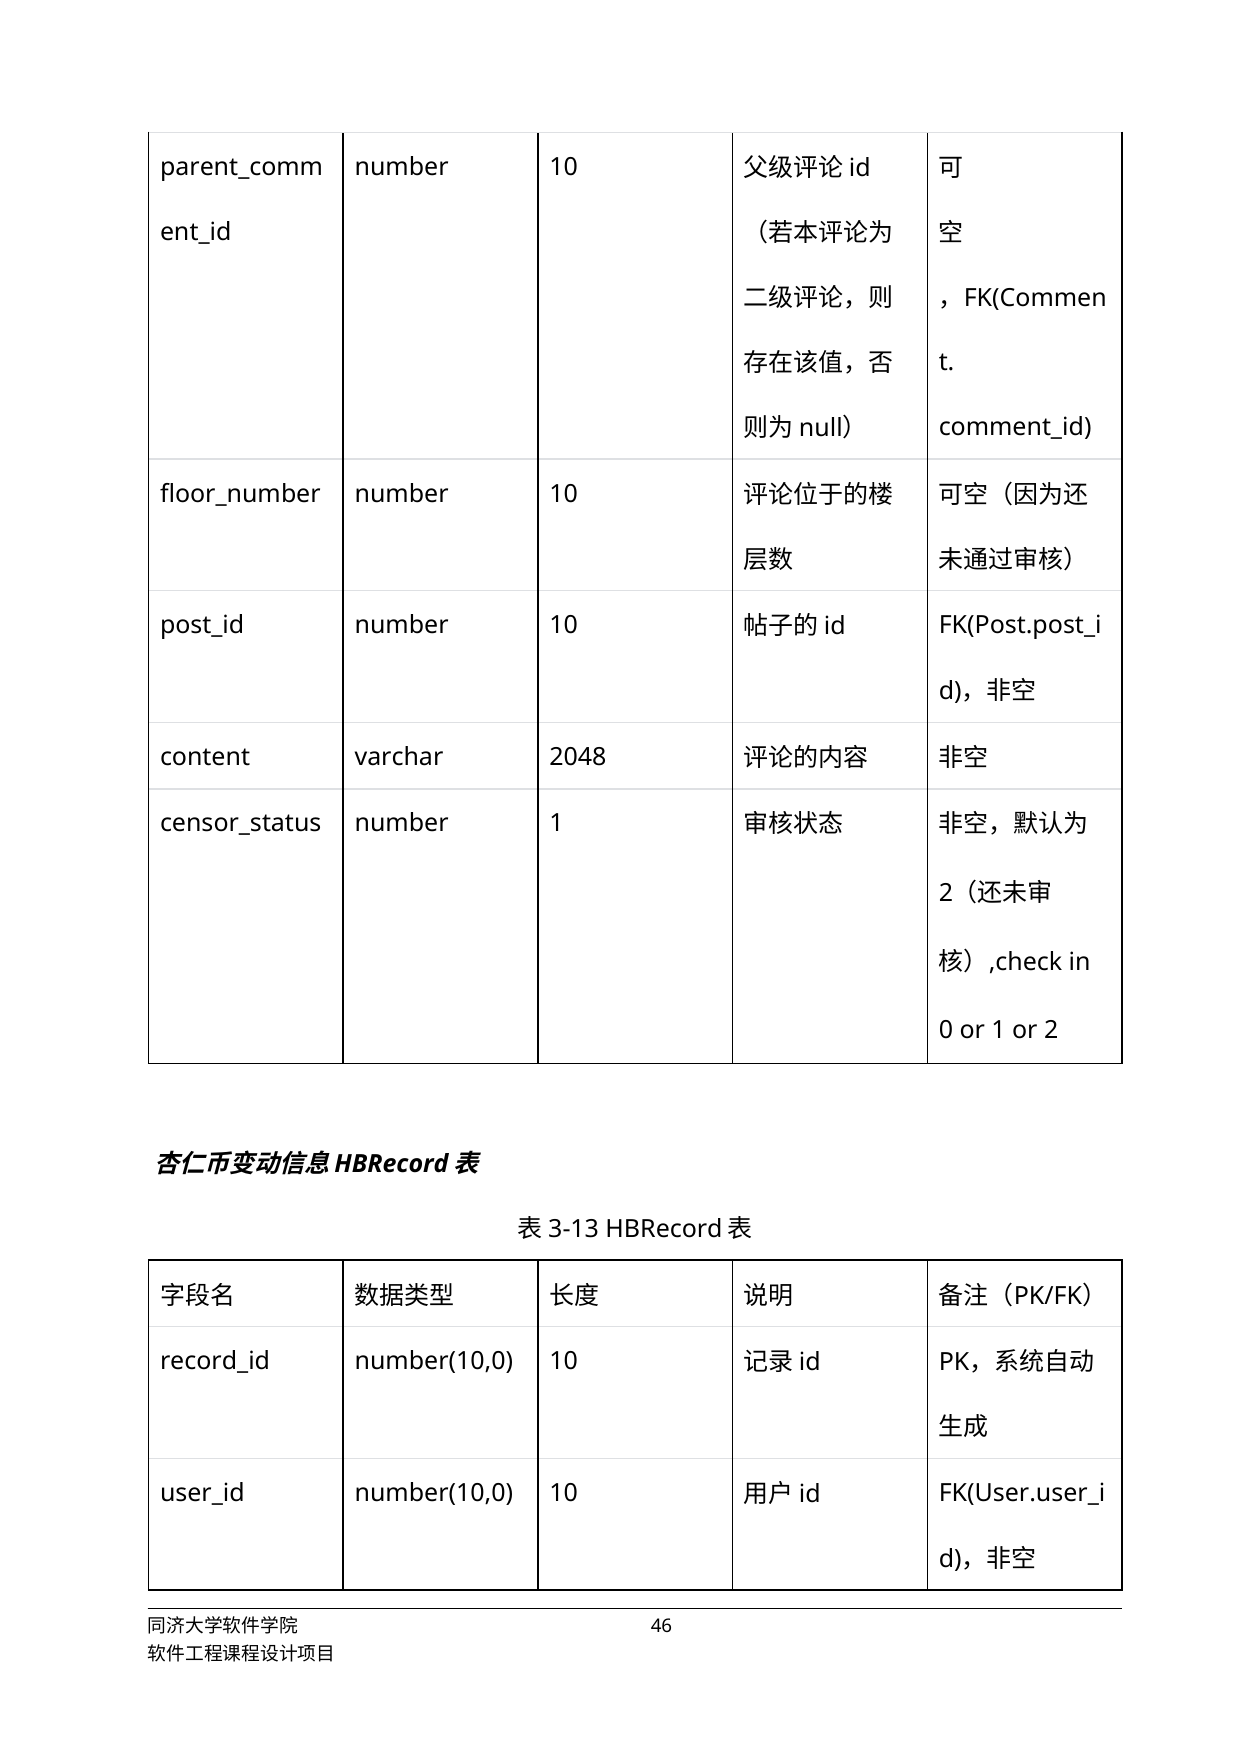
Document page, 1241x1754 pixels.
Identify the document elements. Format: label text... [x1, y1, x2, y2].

table_header 备注（PK/FK） [928, 1261, 1121, 1326]
table_cell post_id [149, 591, 342, 721]
table_cell number [344, 591, 537, 721]
table_cell 1 [539, 790, 732, 1063]
table_cell 非空，默认为2（还未审核）,check in 0 or 1 or 2 [928, 790, 1121, 1063]
table_cell floor_number [149, 460, 342, 590]
table_cell 2048 [539, 723, 732, 788]
table_cell 10 [539, 1459, 732, 1589]
table_cell number(10,0) [344, 1459, 537, 1589]
table_cell number [344, 133, 537, 458]
table_cell number [344, 460, 537, 590]
table_cell parent_comment_id [149, 133, 342, 458]
table_cell record_id [149, 1327, 342, 1457]
table_cell 10 [539, 591, 732, 721]
table_cell varchar [344, 723, 537, 788]
table_cell number [344, 790, 537, 1063]
table_cell 审核状态 [733, 790, 927, 1063]
table_cell user_id [149, 1459, 342, 1589]
table_header 字段名 [149, 1261, 342, 1326]
table_cell 10 [539, 1327, 732, 1457]
table_header 长度 [539, 1261, 732, 1326]
table_cell 父级评论id（若本评论为二级评论，则存在该值，否则为null） [733, 133, 927, 458]
table_cell 帖子的id [733, 591, 927, 721]
table_cell 用户id [733, 1459, 927, 1589]
table_cell content [149, 723, 342, 788]
table_cell 10 [539, 133, 732, 458]
table_cell FK(Post.post_id)，非空 [928, 591, 1121, 721]
table_cell 可空，FK(Comment. comment_id) [928, 133, 1121, 458]
table_cell number(10,0) [344, 1327, 537, 1457]
table_cell 记录id [733, 1327, 927, 1457]
table_cell 评论的内容 [733, 723, 927, 788]
table_cell 可空（因为还未通过审核） [928, 460, 1121, 590]
table_cell 非空 [928, 723, 1121, 788]
table_cell 评论位于的楼层数 [733, 460, 927, 590]
table_header 数据类型 [344, 1261, 537, 1326]
text 表 3-13 HBRecord表 [148, 1194, 1122, 1259]
table_cell censor_status [149, 790, 342, 1063]
text 杏仁币变动信息HBRecord表 [148, 1129, 1122, 1194]
table_cell FK(User.user_id)，非空 [928, 1459, 1121, 1589]
table_cell PK，系统自动生成 [928, 1327, 1121, 1457]
table_cell 10 [539, 460, 732, 590]
table_header 说明 [733, 1261, 927, 1326]
